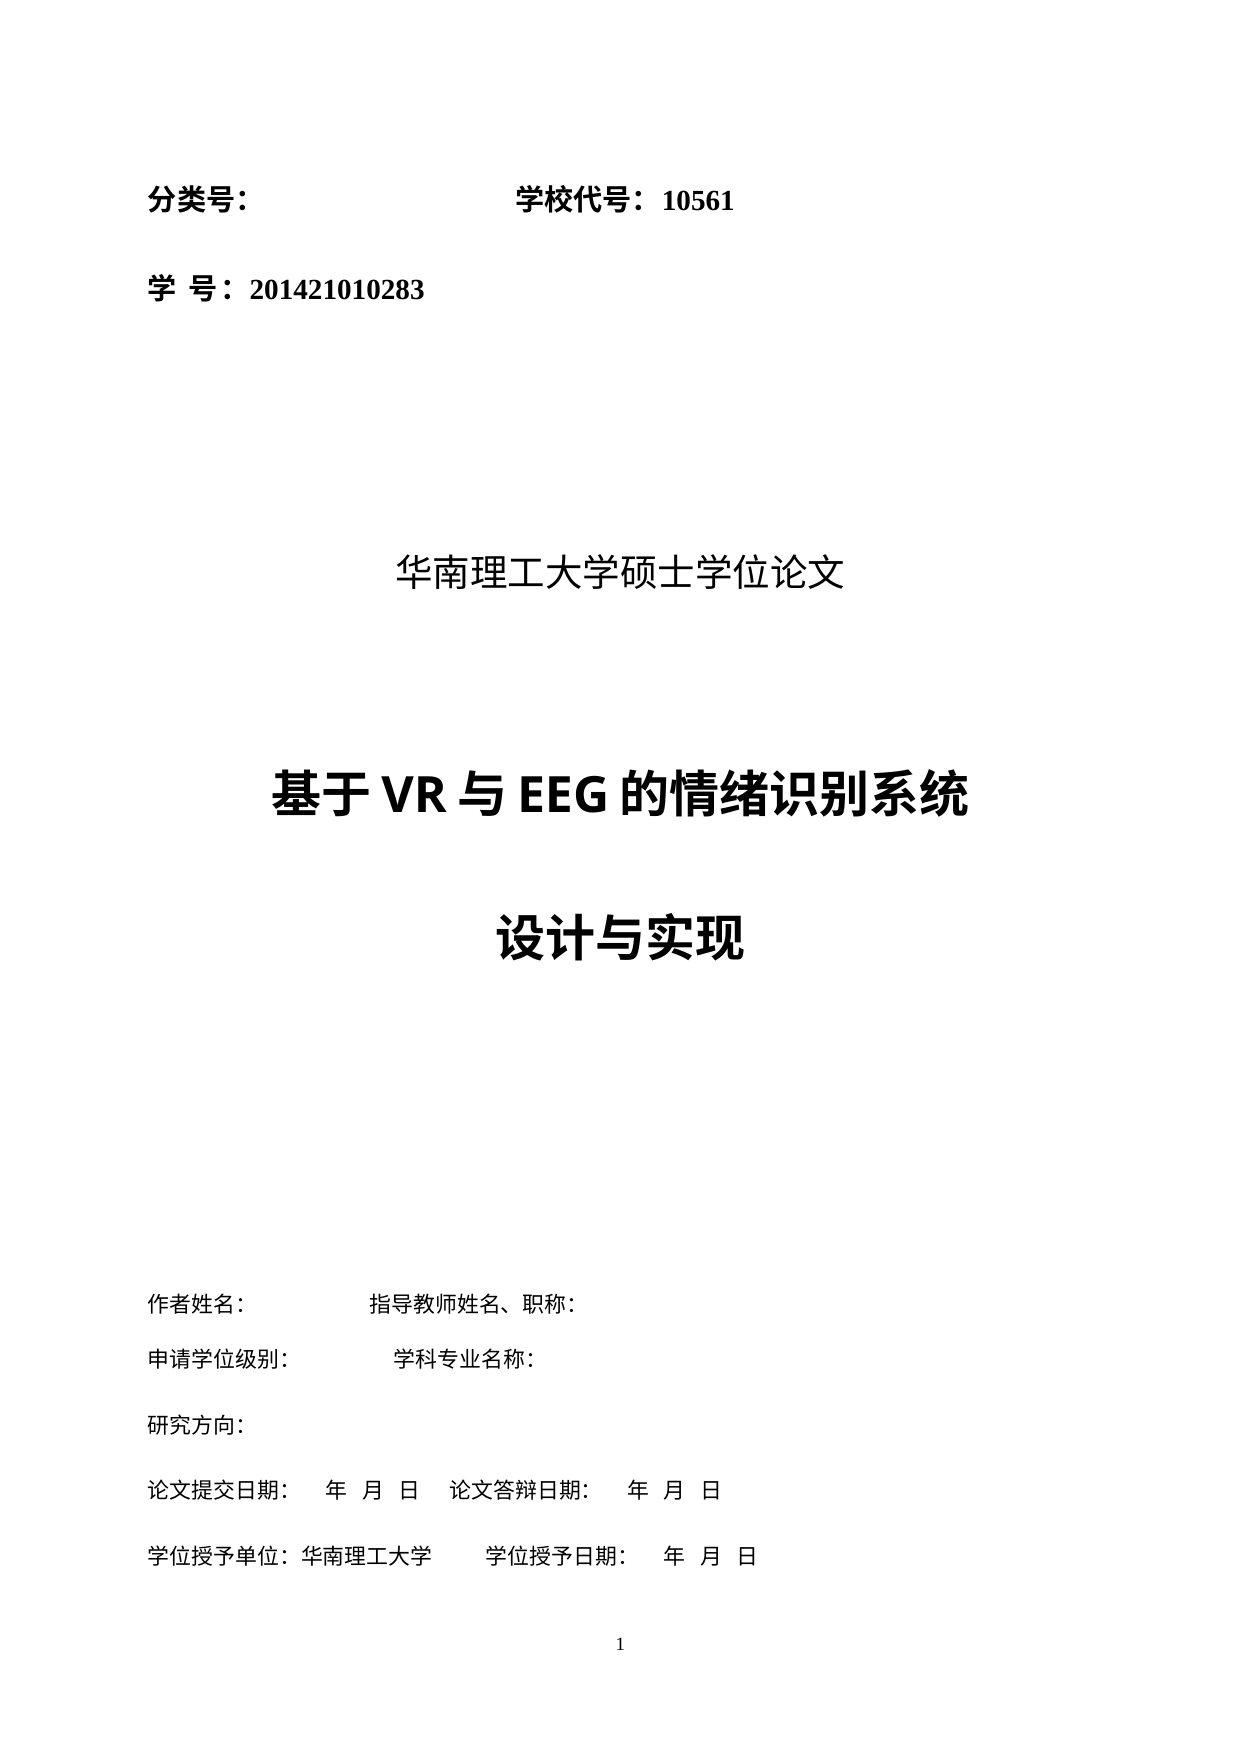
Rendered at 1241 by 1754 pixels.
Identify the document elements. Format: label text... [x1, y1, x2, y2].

text 基于VR与EEG的情绪识别系统 [148, 740, 1092, 842]
text 学位授予单位：华南理工大学 学位授予日期： 年 月 日 [148, 1538, 1092, 1572]
text 研究方向： [148, 1406, 1092, 1440]
text 学 号：201421010283 [148, 253, 1092, 321]
text 论文提交日期： 年 月 日 论文答辩日期： 年 月 日 [148, 1472, 1092, 1506]
text 设计与实现 [148, 884, 1092, 986]
text 申请学位级别： 学科专业名称： [148, 1341, 1092, 1375]
text 作者姓名： 指导教师姓名、职称： [148, 1286, 1092, 1320]
text 分类号： 学校代号：10561 [148, 164, 1092, 232]
text 华南理工大学硕士学位论文 [148, 537, 1092, 604]
